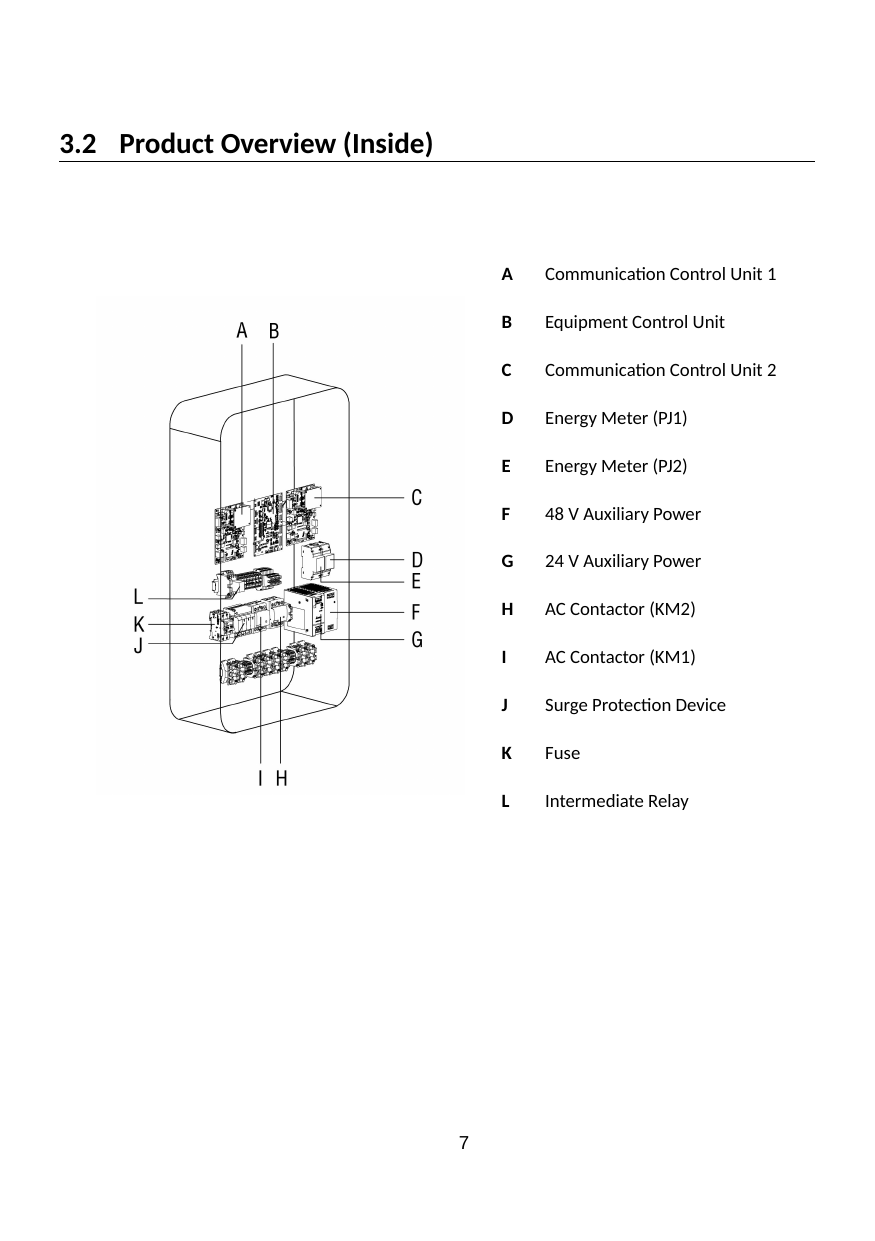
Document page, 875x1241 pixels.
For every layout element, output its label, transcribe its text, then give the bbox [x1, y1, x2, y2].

subtitle Product Overview (Inside) [59, 130, 815, 161]
table_cell Fuse [490, 729, 815, 777]
picture [96, 296, 466, 795]
table_cell 48 V Auxiliary Power [490, 489, 815, 537]
table_cell Intermediate Relay [490, 777, 815, 825]
table_cell Energy Meter (PJ1) [490, 394, 815, 441]
table_cell AC Contactor (KM1) [490, 633, 815, 681]
table_header Communication Control Unit 1 [490, 250, 815, 298]
table_cell 24 V Auxiliary Power [490, 537, 815, 585]
table_cell Surge Protection Device [490, 681, 815, 729]
table_cell AC Contactor (KM2) [490, 585, 815, 633]
table_cell Communication Control Unit 2 [490, 346, 815, 393]
table_cell Energy Meter (PJ2) [490, 441, 815, 489]
table_cell Equipment Control Unit [490, 298, 815, 346]
